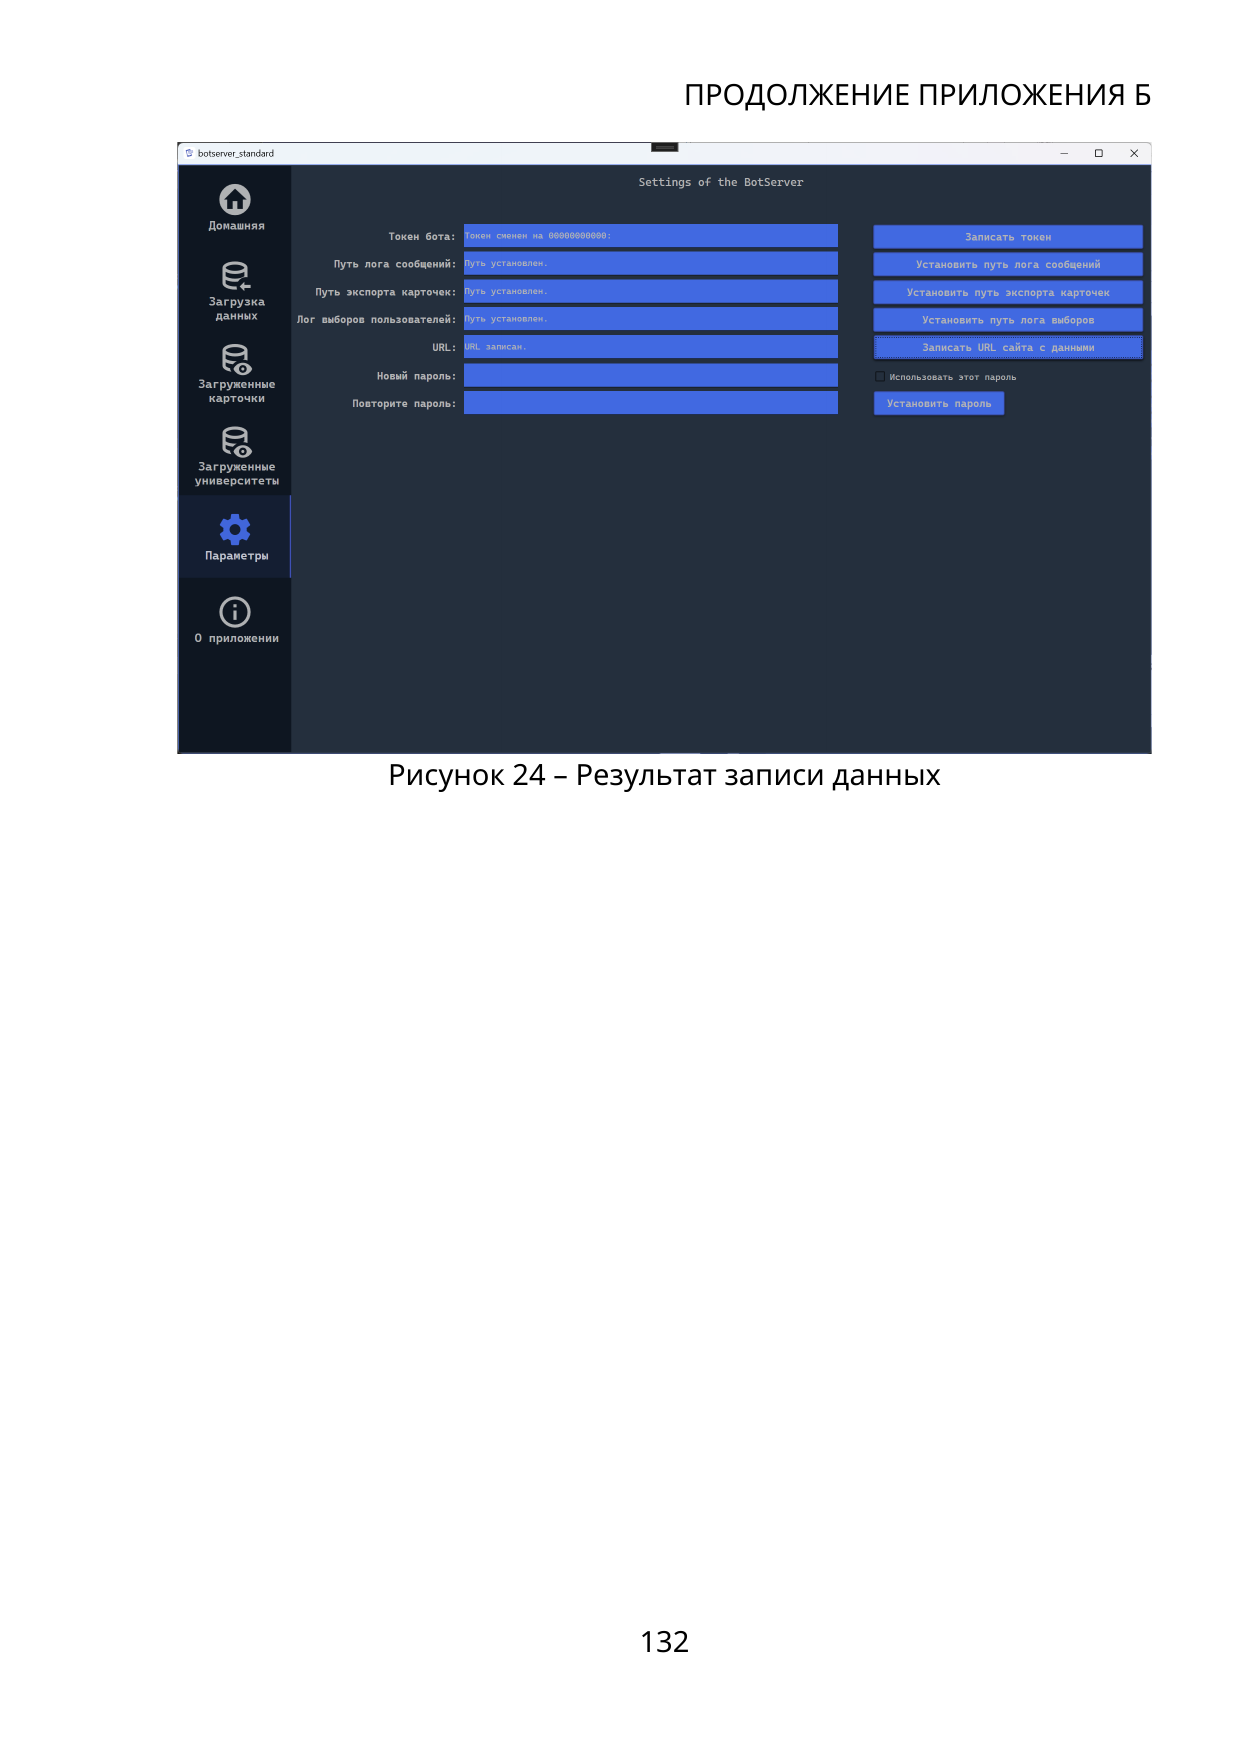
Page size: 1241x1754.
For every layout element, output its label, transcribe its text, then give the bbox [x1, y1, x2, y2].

picture [177, 142, 1152, 754]
text Рисунок 24 – Результат записи данных [177, 754, 1152, 793]
